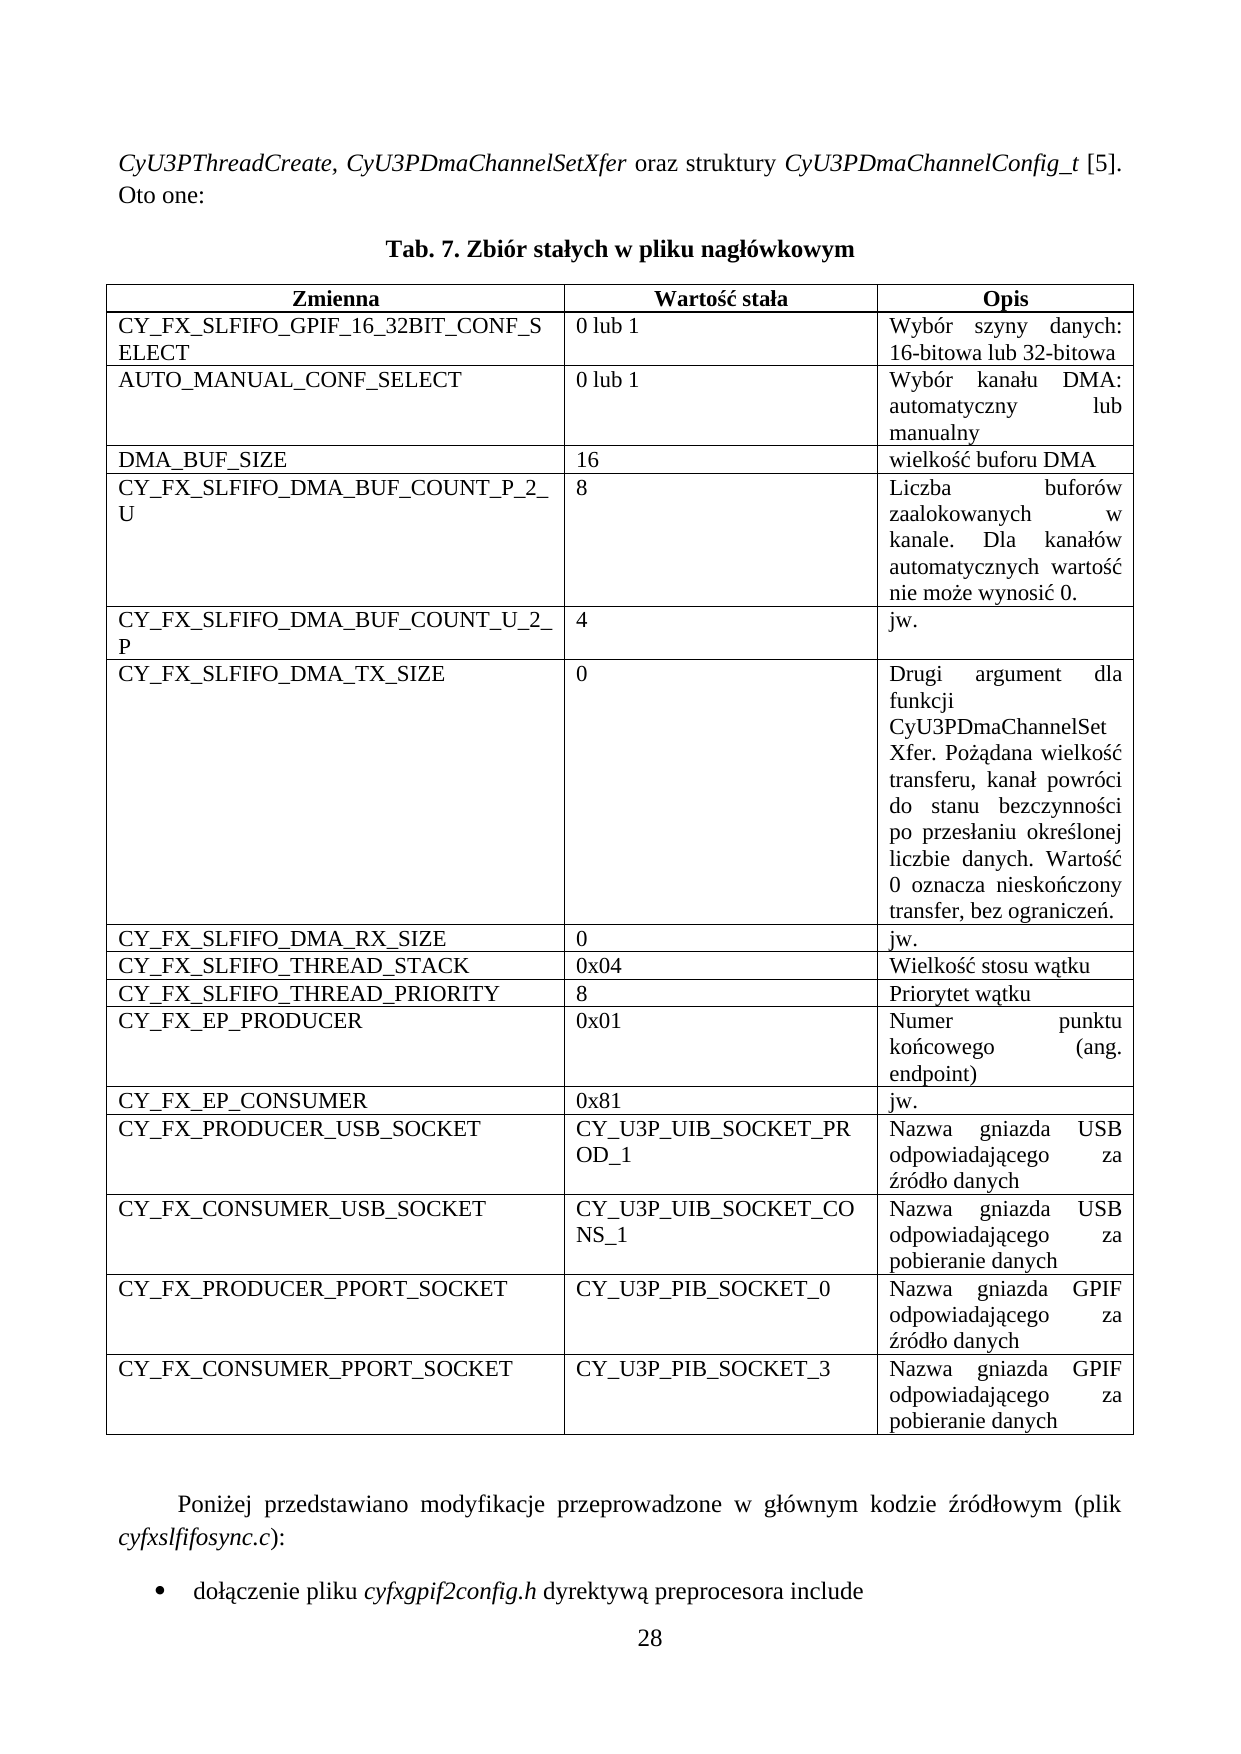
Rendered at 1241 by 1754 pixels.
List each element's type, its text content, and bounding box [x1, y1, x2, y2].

table_cell 0x81 [565, 1087, 877, 1113]
table_cell Liczba buforów zaalokowanych w kanale. Dla kanałów automatycznych wartość nie może wynosić 0. [878, 474, 1133, 606]
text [118, 148, 1122, 209]
table_cell CY_FX_EP_CONSUMER [107, 1087, 564, 1113]
table_cell CY_FX_SLFIFO_GPIF_16_32BIT_CONF_SELECT [107, 313, 564, 365]
table_cell CY_FX_SLFIFO_DMA_BUF_COUNT_U_2_P [107, 607, 564, 659]
list dołączenie pliku cyfxgpif2config.h dyrektywą preprocesora include [156, 1576, 1122, 1604]
table_cell CY_U3P_PIB_SOCKET_0 [565, 1275, 877, 1354]
table_cell CY_FX_CONSUMER_USB_SOCKET [107, 1195, 564, 1274]
table_cell jw. [878, 925, 1133, 951]
table_cell Wybór szyny danych: 16-bitowa lub 32-bitowa [878, 313, 1133, 365]
table_cell CY_FX_SLFIFO_THREAD_PRIORITY [107, 980, 564, 1006]
table_cell 4 [565, 607, 877, 659]
table_cell 8 [565, 980, 877, 1006]
table_cell CY_FX_EP_PRODUCER [107, 1007, 564, 1086]
table_cell DMA_BUF_SIZE [107, 446, 564, 473]
table_cell CY_U3P_UIB_SOCKET_PROD_1 [565, 1115, 877, 1194]
table_cell Nazwa gniazda USB odpowiadającego za pobieranie danych [878, 1195, 1133, 1274]
table_cell Nazwa gniazda GPIF odpowiadającego za pobieranie danych [878, 1355, 1133, 1434]
table_cell CY_U3P_UIB_SOCKET_CONS_1 [565, 1195, 877, 1274]
table_cell CY_FX_PRODUCER_PPORT_SOCKET [107, 1275, 564, 1354]
table_cell 0x01 [565, 1007, 877, 1086]
table_cell Wielkość stosu wątku [878, 952, 1133, 979]
table_cell CY_FX_SLFIFO_DMA_BUF_COUNT_P_2_U [107, 474, 564, 606]
table_cell 0 lub 1 [565, 313, 877, 365]
table_cell Nazwa gniazda USB odpowiadającego za źródło danych [878, 1115, 1133, 1194]
table_cell Wybór kanału DMA: automatyczny lub manualny [878, 366, 1133, 445]
table_cell 8 [565, 474, 877, 606]
table_cell AUTO_MANUAL_CONF_SELECT [107, 366, 564, 445]
table_cell CY_FX_SLFIFO_DMA_RX_SIZE [107, 925, 564, 951]
text Poniżej przedstawiano modyfikacje przeprowadzone w głównym kodzie źródłowym (plik cyfxslfifosync.c): [118, 1489, 1122, 1551]
table_cell Priorytet wątku [878, 980, 1133, 1006]
table_cell jw. [878, 607, 1133, 659]
table_header Opis [878, 285, 1133, 311]
table_cell 0 lub 1 [565, 366, 877, 445]
table_cell Numer punktu końcowego (ang. endpoint) [878, 1007, 1133, 1086]
table_cell CY_FX_CONSUMER_PPORT_SOCKET [107, 1355, 564, 1434]
table_cell 0 [565, 660, 877, 924]
table_cell jw. [878, 1087, 1133, 1113]
table_cell CY_FX_SLFIFO_THREAD_STACK [107, 952, 564, 979]
table_cell Nazwa gniazda GPIF odpowiadającego za źródło danych [878, 1275, 1133, 1354]
table_cell 16 [565, 446, 877, 473]
table_cell Drugi argument dla funkcji CyU3PDmaChannelSetXfer. Pożądana wielkość transferu, kanał powróci do stanu bezczynności po przesłaniu określonej liczbie danych. Wartość 0 oznacza nieskończony transfer, bez ograniczeń. [878, 660, 1133, 924]
table_cell CY_FX_SLFIFO_DMA_TX_SIZE [107, 660, 564, 924]
table_cell CY_FX_PRODUCER_USB_SOCKET [107, 1115, 564, 1194]
table_header Wartość stała [565, 285, 877, 311]
table_cell CY_U3P_PIB_SOCKET_3 [565, 1355, 877, 1434]
table_cell 0 [565, 925, 877, 951]
table_cell wielkość buforu DMA [878, 446, 1133, 473]
table_cell 0x04 [565, 952, 877, 979]
table_header Zmienna [107, 285, 564, 311]
